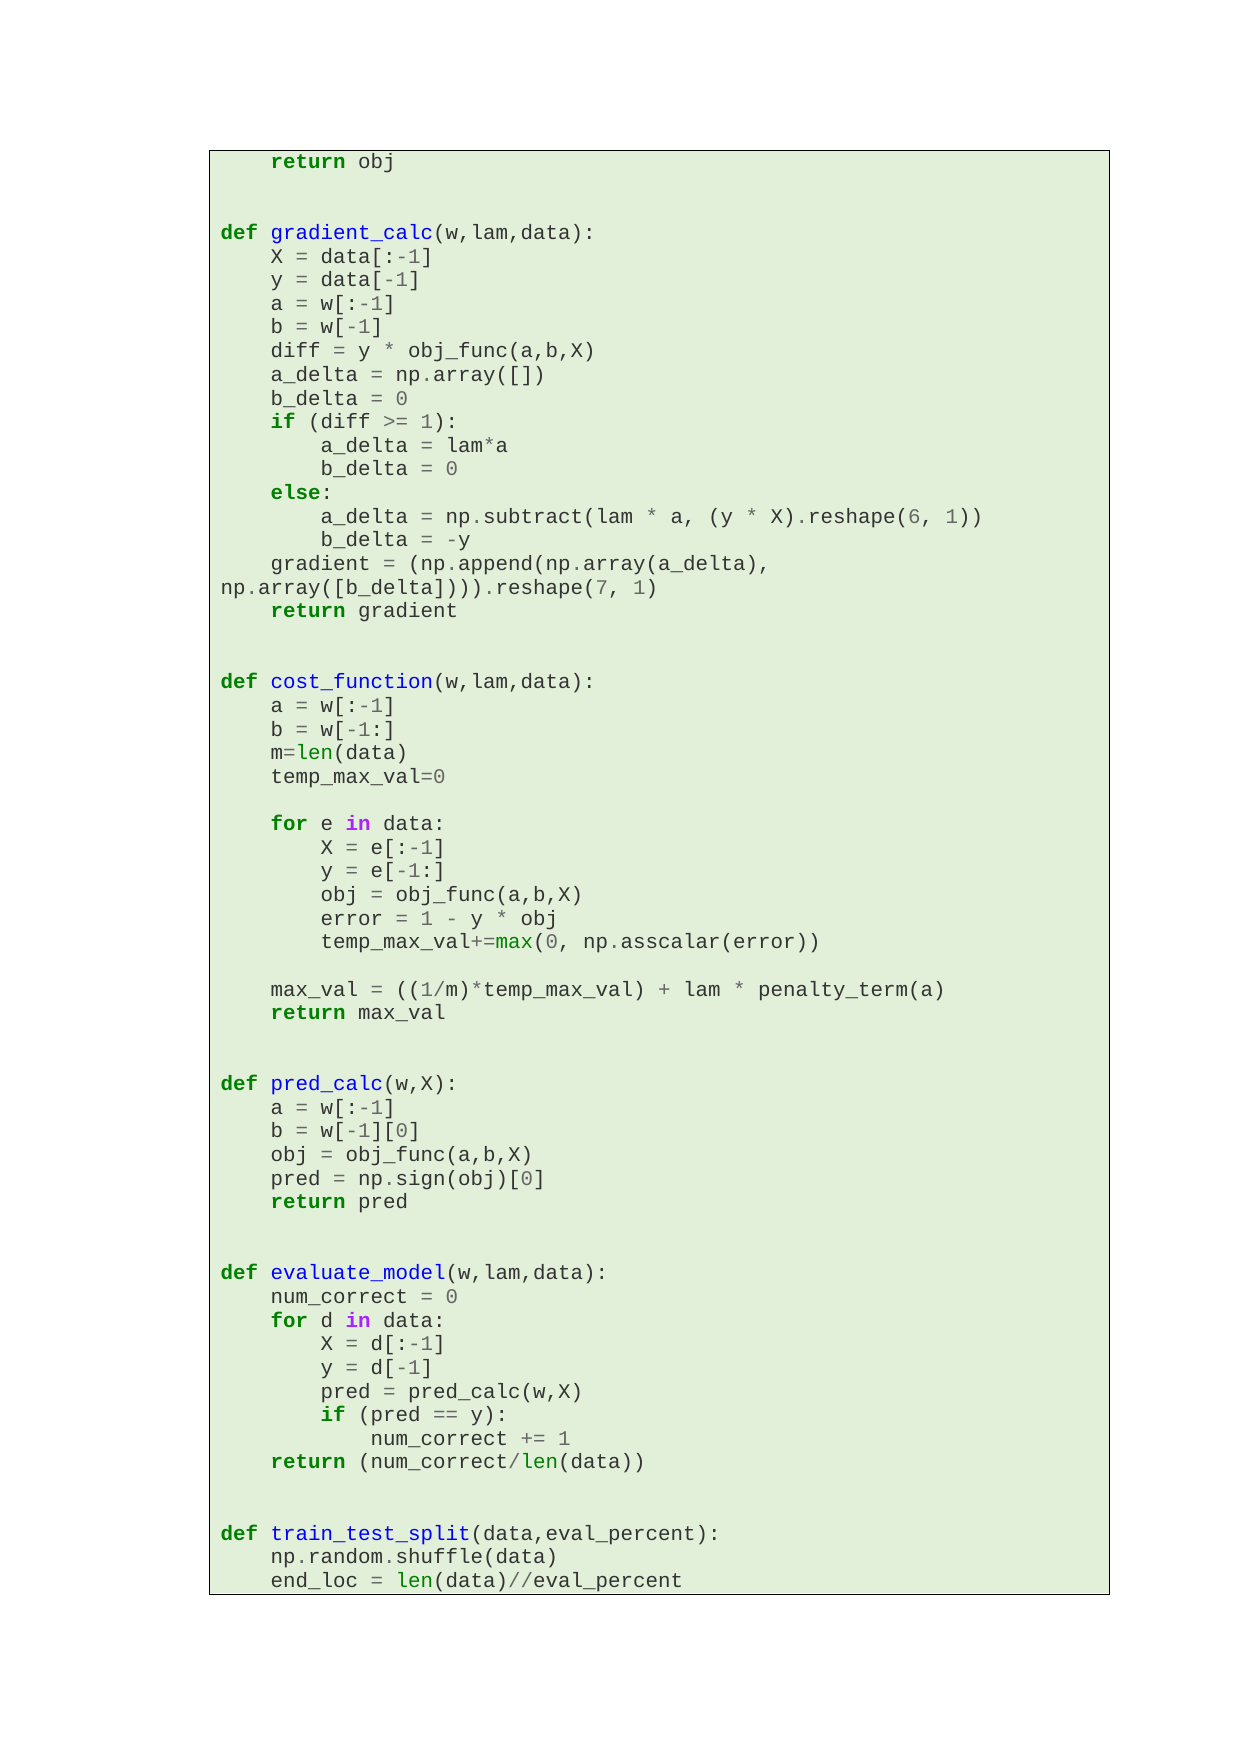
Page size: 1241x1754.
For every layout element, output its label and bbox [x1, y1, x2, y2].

table_header [210, 151, 1109, 1593]
